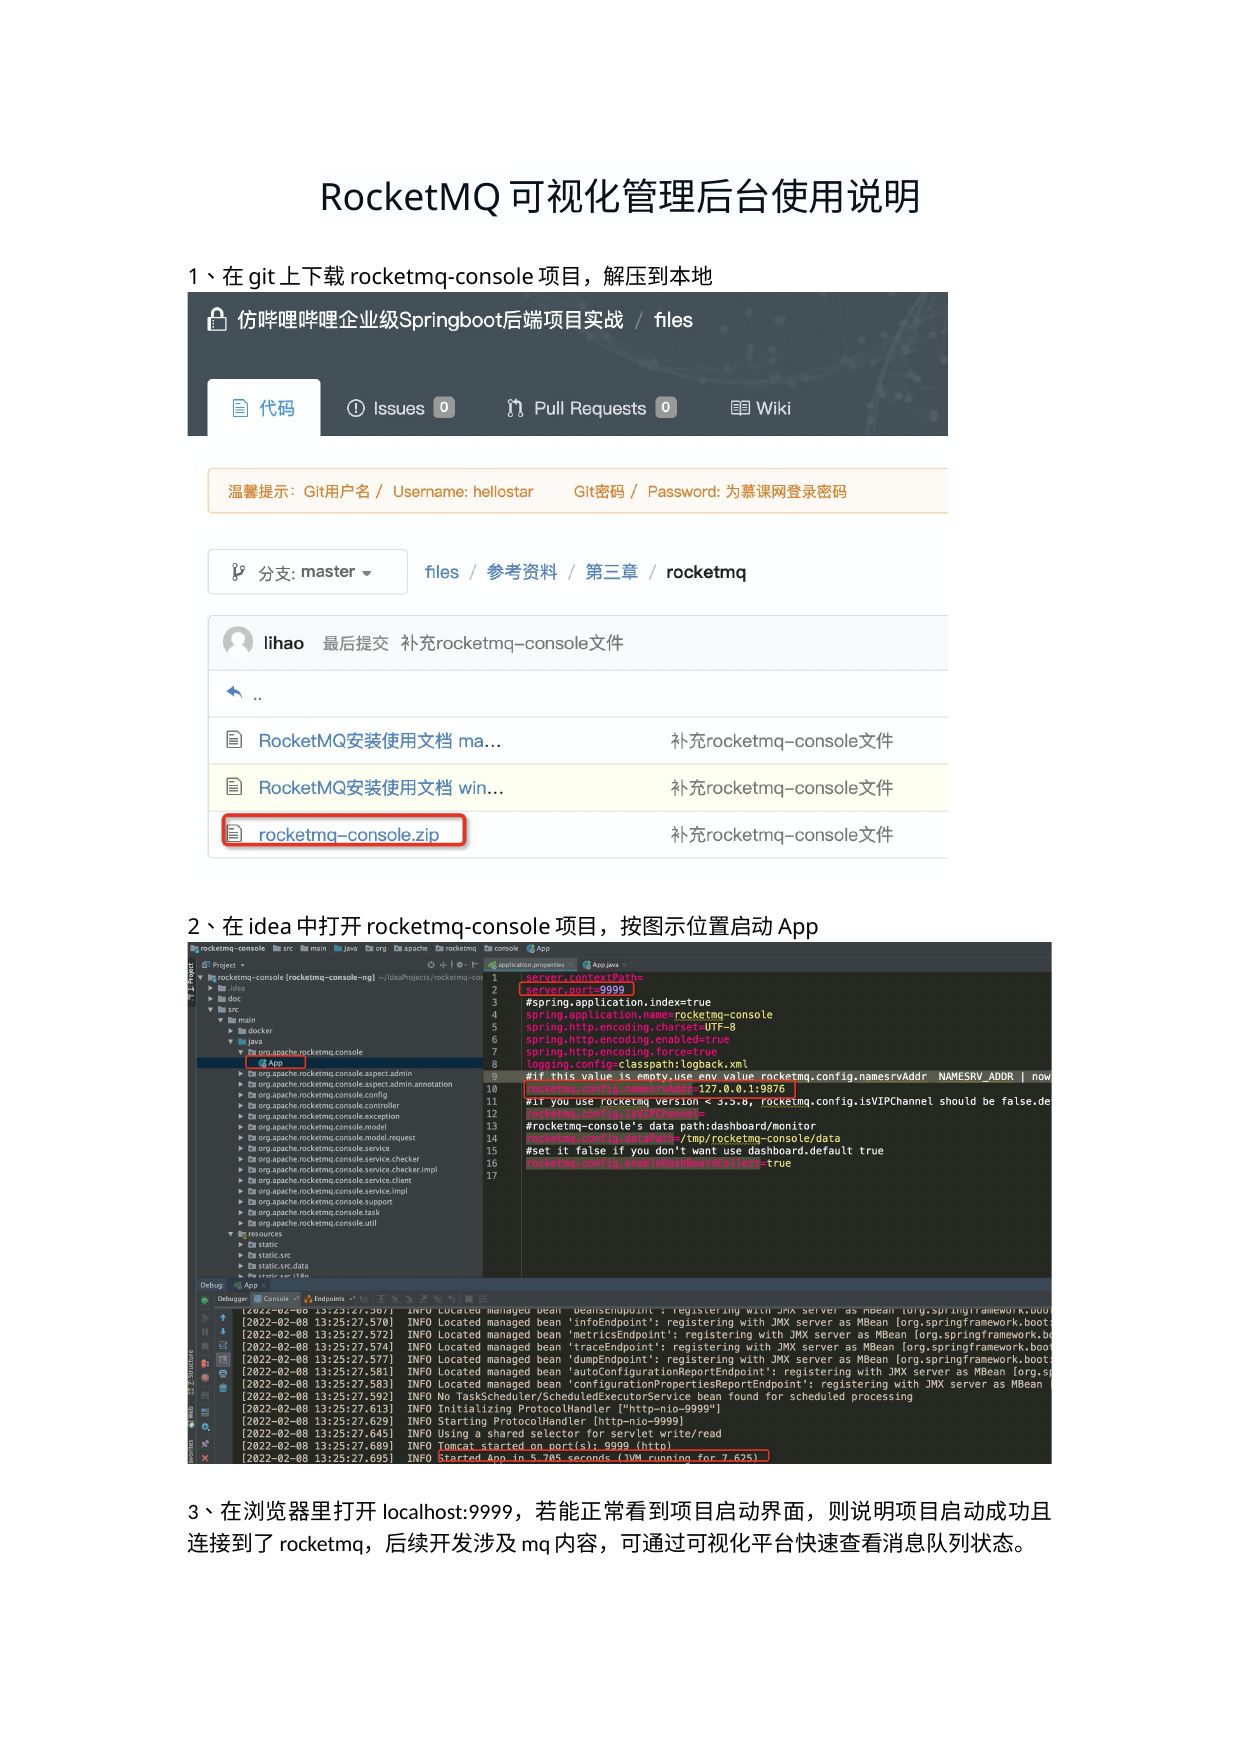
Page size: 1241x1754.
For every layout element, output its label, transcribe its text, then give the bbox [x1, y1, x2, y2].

picture [187, 942, 1052, 1464]
list 在浏览器里打开localhost:9999，若能正常看到项目启动界面，则说明项目启动成功且连接到了rocketmq，后续开发涉及mq内容，可通过可视化平台快速查看消息队列状态。 [187, 1494, 1053, 1559]
list 在idea中打开rocketmq-console项目，按图示位置启动App [187, 909, 1053, 942]
picture [187, 292, 948, 885]
list 在git上下载rocketmq-console项目，解压到本地 [187, 259, 1053, 292]
text RocketMQ可视化管理后台使用说明 [187, 162, 1053, 227]
